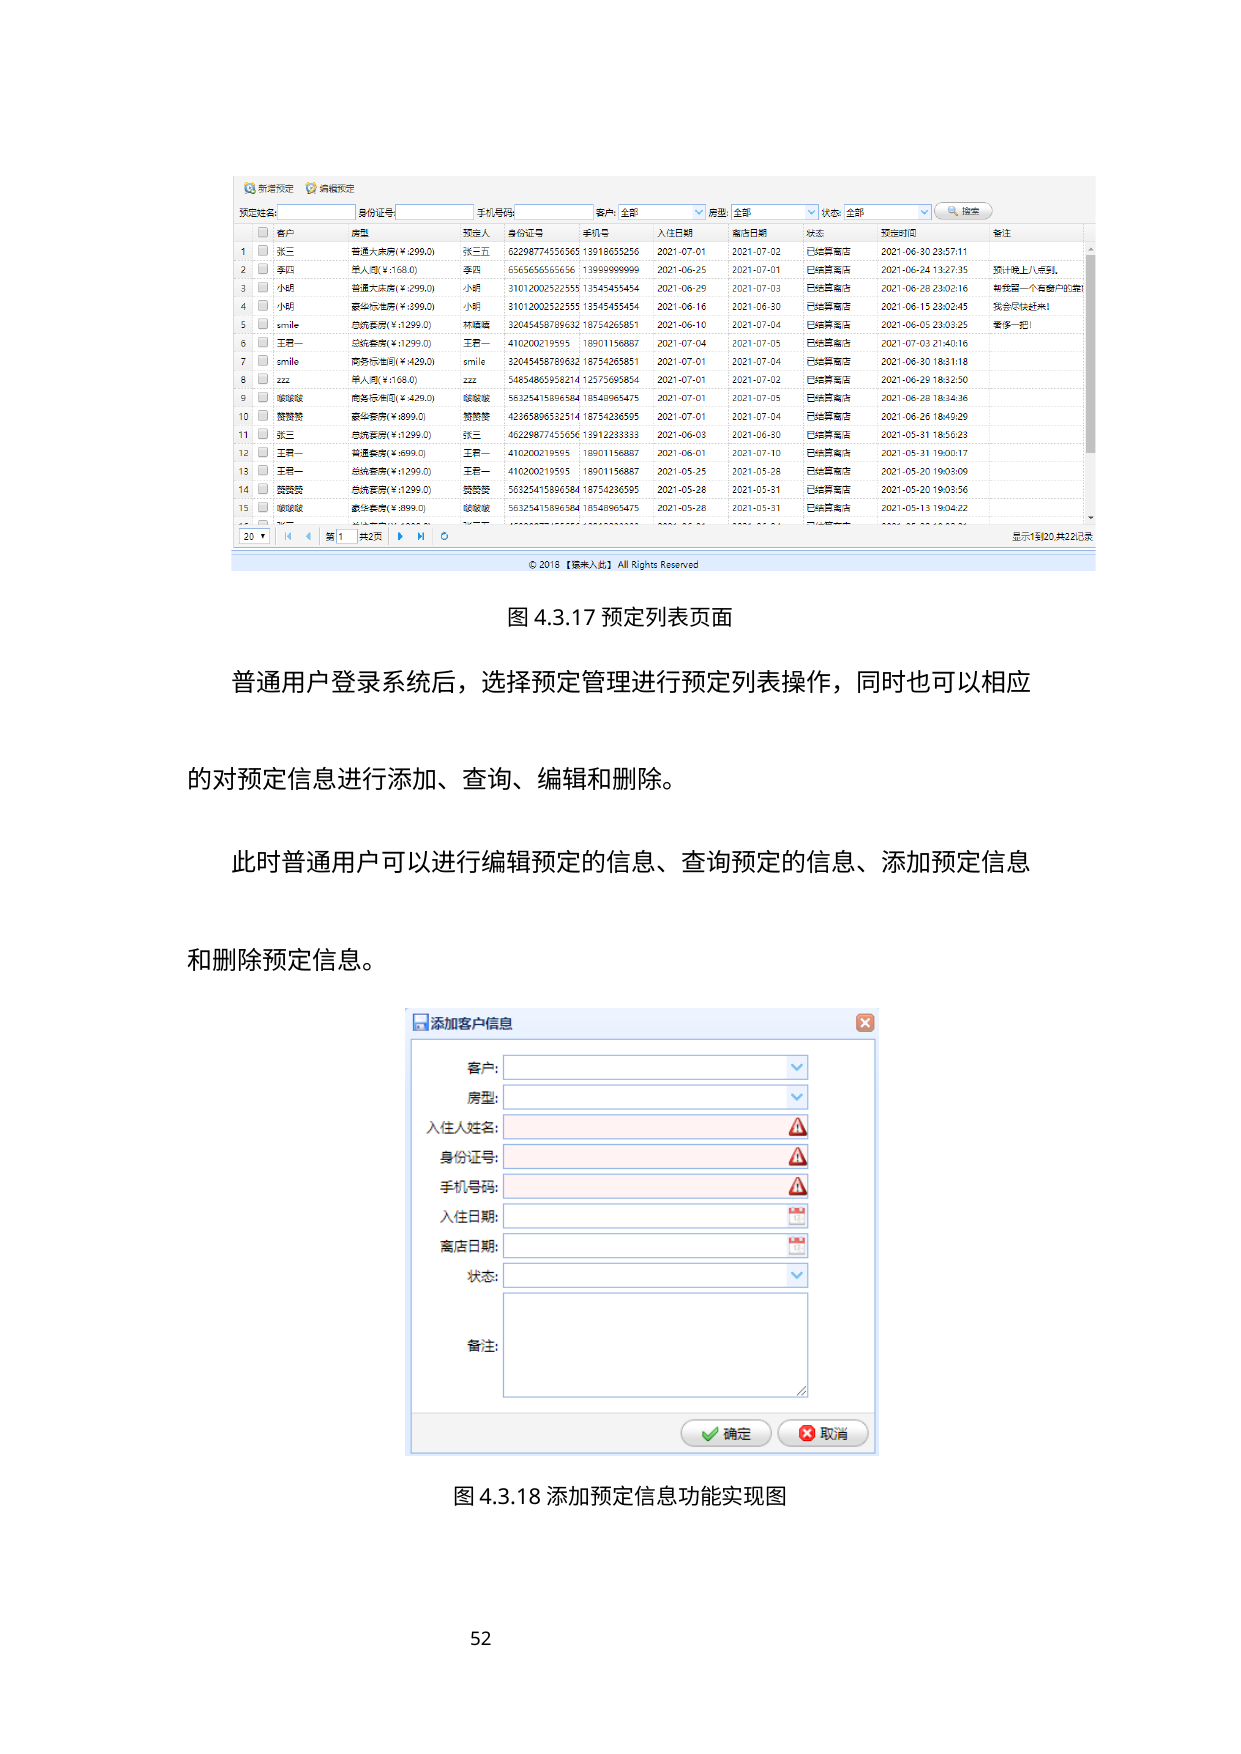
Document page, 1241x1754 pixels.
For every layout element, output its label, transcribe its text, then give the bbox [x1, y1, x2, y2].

text 图4.3.18 添加预定信息功能实现图 [187, 1479, 1053, 1511]
text 此时普通用户可以进行编辑预定的信息、查询预定的信息、添加预定信息和删除预定信息。 [187, 828, 1053, 991]
picture [405, 1008, 879, 1456]
text 普通用户登录系统后，选择预定管理进行预定列表操作，同时也可以相应的对预定信息进行添加、查询、编辑和删除。 [187, 648, 1053, 810]
text 图4.3.17 预定列表页面 [187, 599, 1053, 632]
picture [231, 176, 1096, 571]
